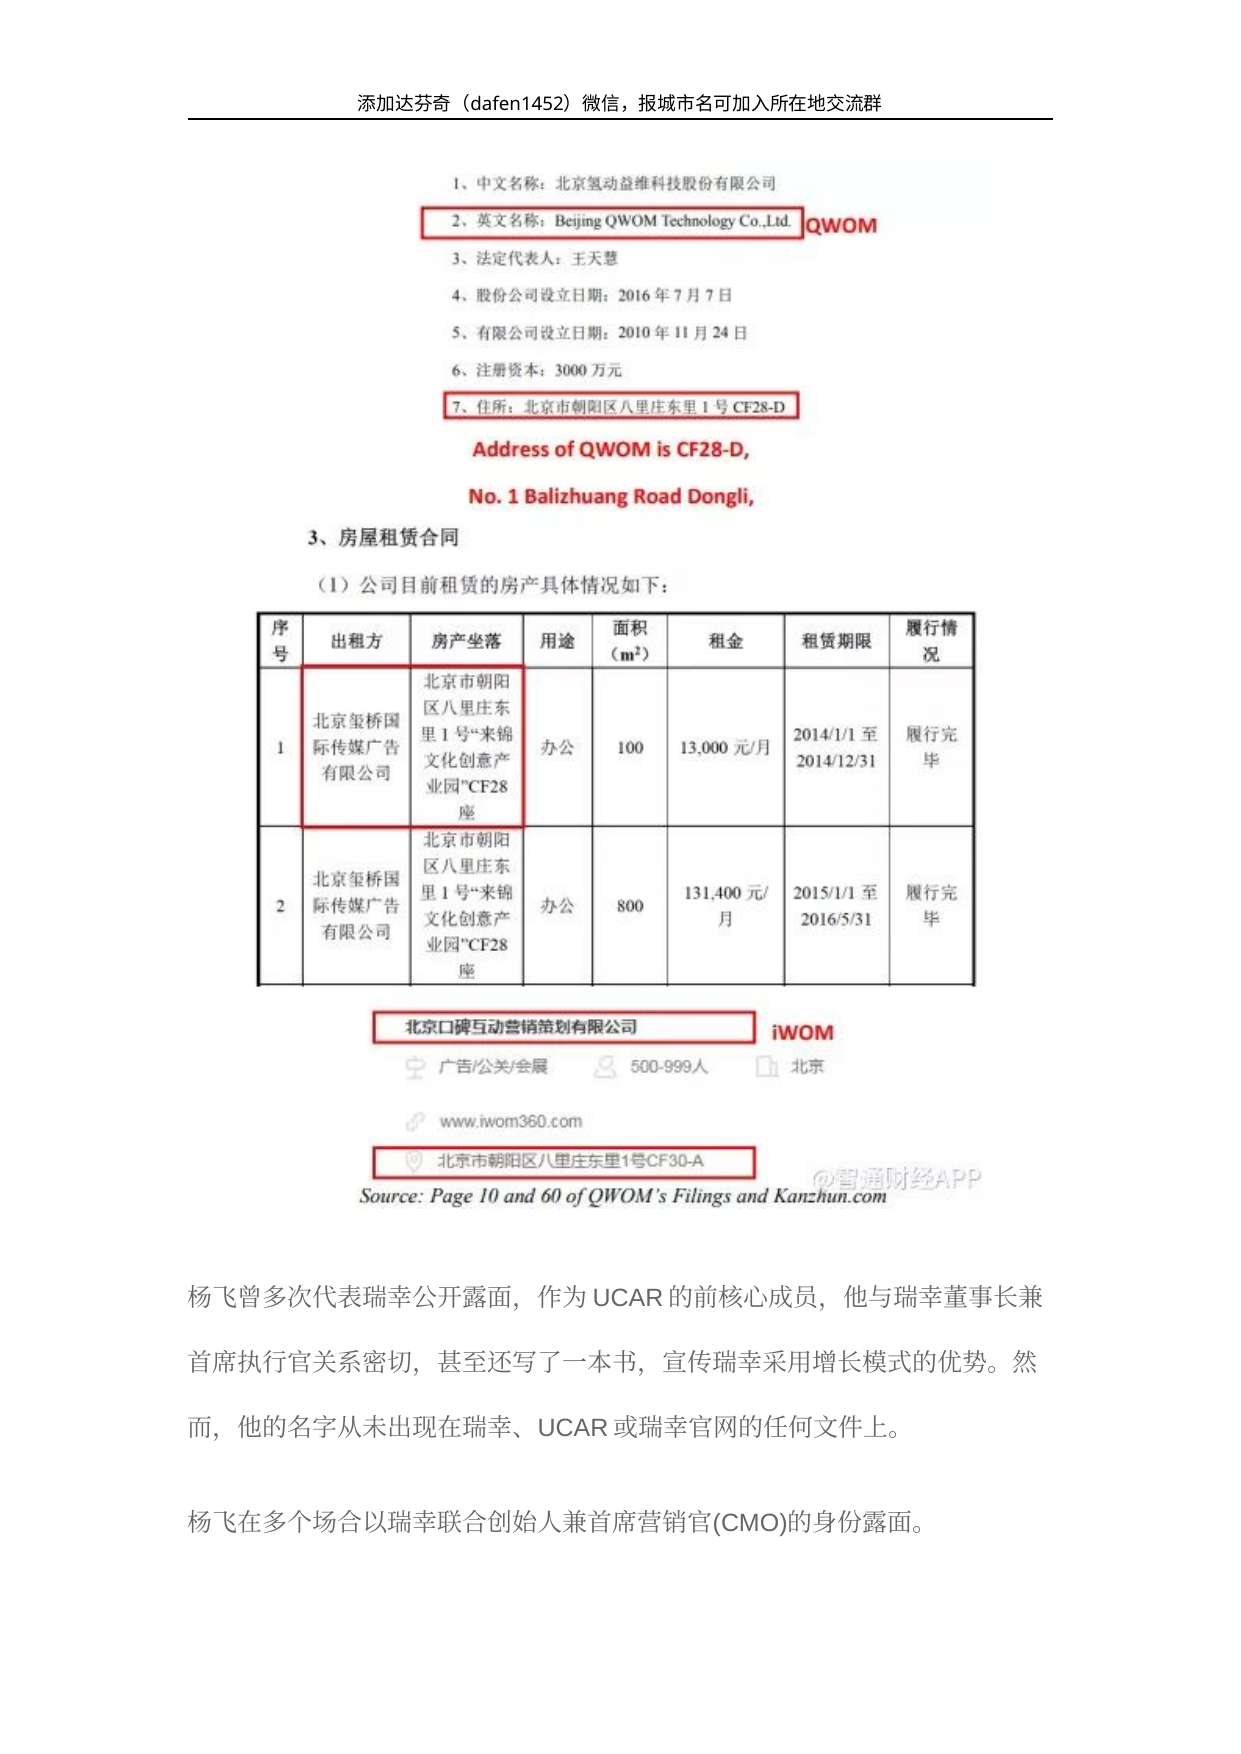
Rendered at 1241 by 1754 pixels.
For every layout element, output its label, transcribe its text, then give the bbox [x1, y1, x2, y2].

text 杨飞在多个场合以瑞幸联合创始人兼首席营销官(CMO)的身份露面。 [187, 1488, 1053, 1553]
text 杨飞曾多次代表瑞幸公开露面，作为UCAR的前核心成员，他与瑞幸董事长兼首席执行官关系密切，甚至还写了一本书，宣传瑞幸采用增长模式的优势。然而，他的名字从未出现在瑞幸、UCAR或瑞幸官网的任何文件上。 [187, 1264, 1053, 1459]
picture [243, 162, 997, 1209]
